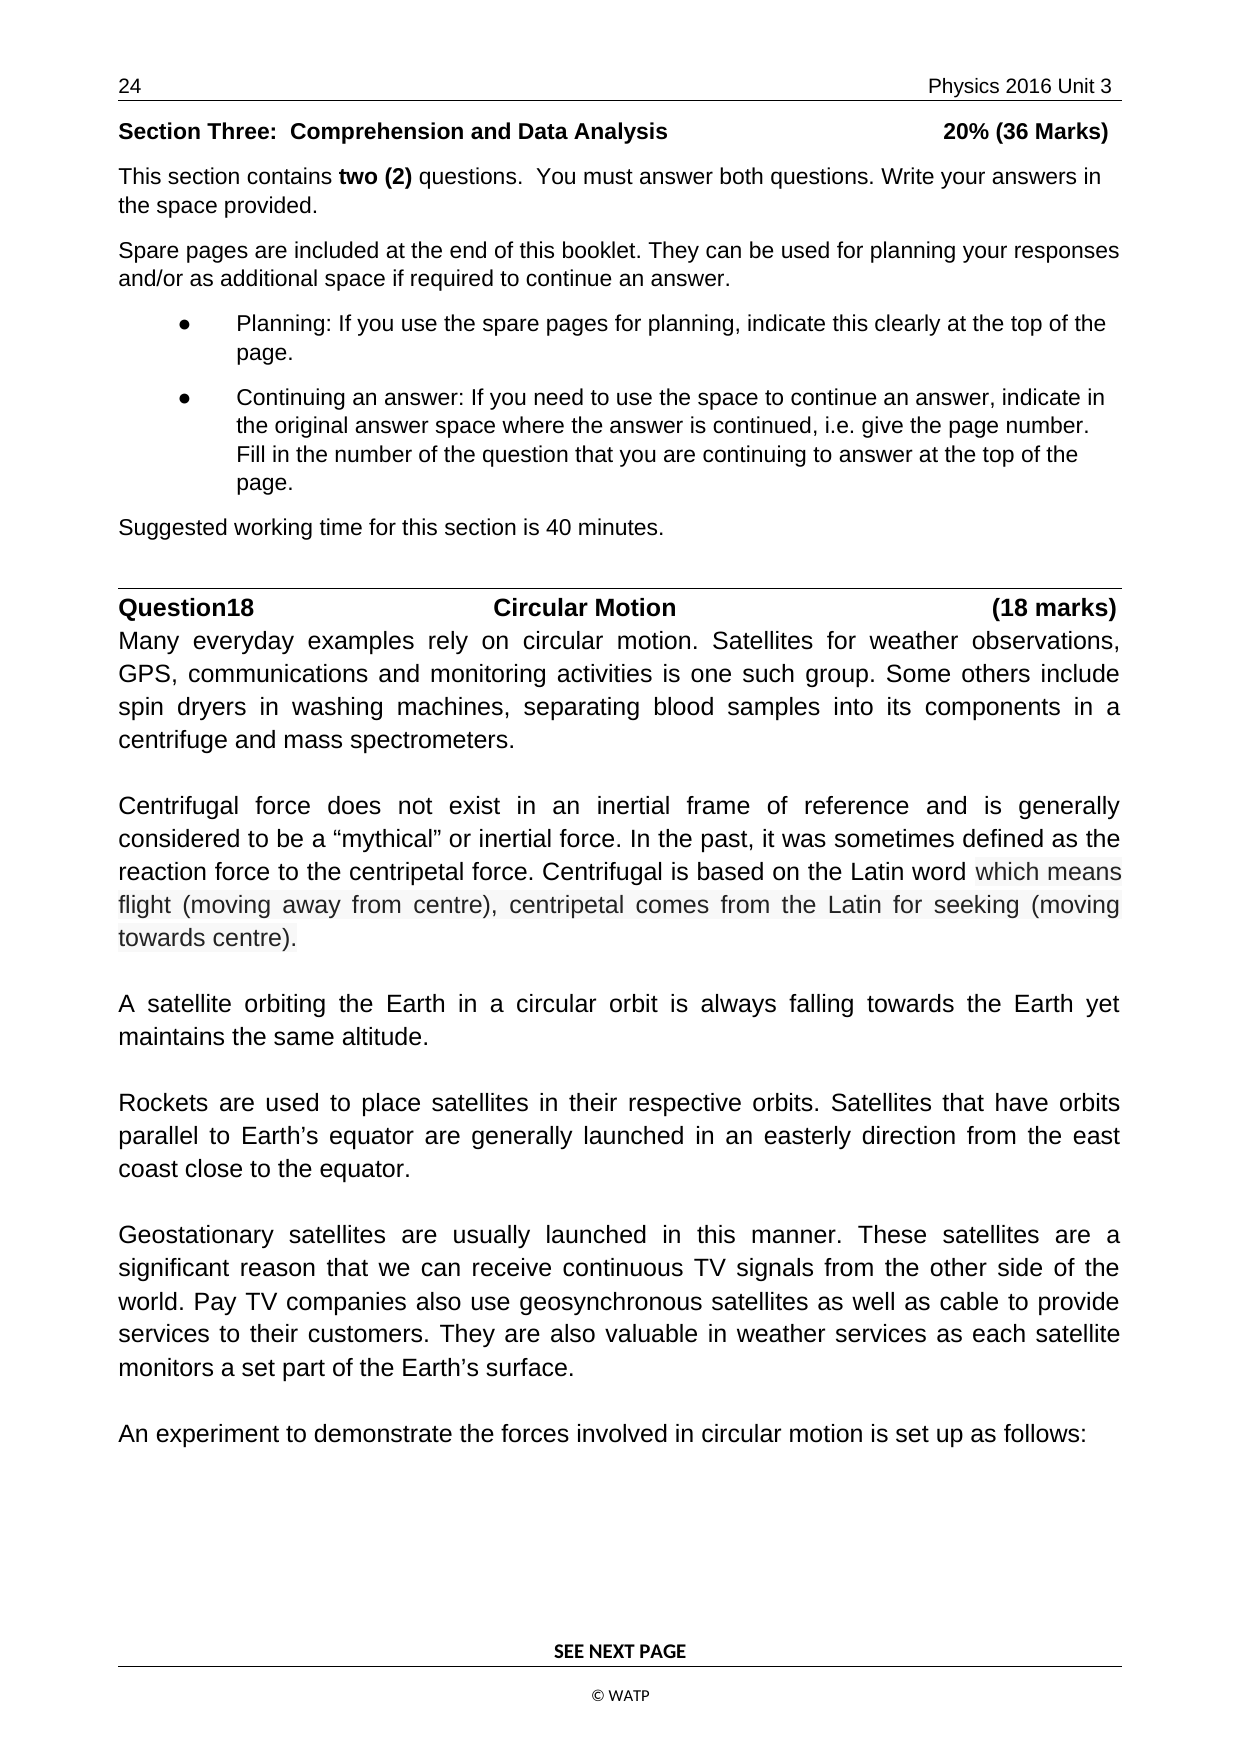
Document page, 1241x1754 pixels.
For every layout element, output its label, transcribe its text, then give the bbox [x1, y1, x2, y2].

text Geostationary satellites are usually launched in this manner. These satellites are a significant reason that we can receive continuous TV signals from the other side of the world. Pay TV companies also use geosynchronous satellites as well as cable to provide services to their customers. They are also valuable in weather services as each satellite monitors a set part of the Earth’s surface. [118, 1220, 1122, 1381]
text ● Planning: If you use the spare pages for planning, indicate this clearly at the top of the page. [177, 310, 1122, 365]
text Many everyday examples rely on circular motion. Satellites for weather observations, GPS, communications and monitoring activities is one such group. Some others include spin dryers in washing machines, separating blood samples into its components in a centrifuge and mass spectrometers. [118, 626, 1122, 754]
text A satellite orbiting the Earth in a circular orbit is always falling towards the Earth yet maintains the same altitude. [118, 989, 1122, 1051]
text An experiment to demonstrate the forces involved in circular motion is set up as follows: [118, 1418, 1122, 1447]
text Spare pages are included at the end of this booklet. They can be used for planning your responses and/or as additional space if required to continue an answer. [118, 237, 1122, 292]
text Centrifugal force does not exist in an inertial frame of reference and is generally considered to be a “mythical” or inertial force. In the past, it was sometimes defined as the reaction force to the centripetal force. Centrifugal is based on the Latin word which means flight (moving away from centre), centripetal comes from the Latin for seeking (moving towards centre). [118, 919, 1122, 952]
text Section Three: Comprehension and Data Analysis 20% (36 Marks) [118, 118, 1122, 144]
text This section contains two (2) questions. You must answer both questions. Write your answers in the space provided. [118, 163, 1122, 218]
text Suggested working time for this section is 40 minutes. [118, 514, 1122, 541]
text Question18 Circular Motion (18 marks) [118, 593, 1122, 622]
text ● Continuing an answer: If you need to use the space to continue an answer, indicate in the original answer space where the answer is continued, i.e. give the page number. Fill in the number of the question that you are continuing to answer at the top of the page. [177, 384, 1122, 496]
text Rockets are used to place satellites in their respective orbits. Satellites that have orbits parallel to Earth’s equator are generally launched in an easterly direction from the east coast close to the equator. [118, 1088, 1122, 1183]
text Centrifugal force does not exist in an inertial frame of reference and is generally considered to be a “mythical” or inertial force. In the past, it was sometimes defined as the reaction force to the centripetal force. Centrifugal is based on the Latin word which means flight (moving away from centre), centripetal comes from the Latin for seeking (moving towards centre). [118, 791, 1122, 890]
